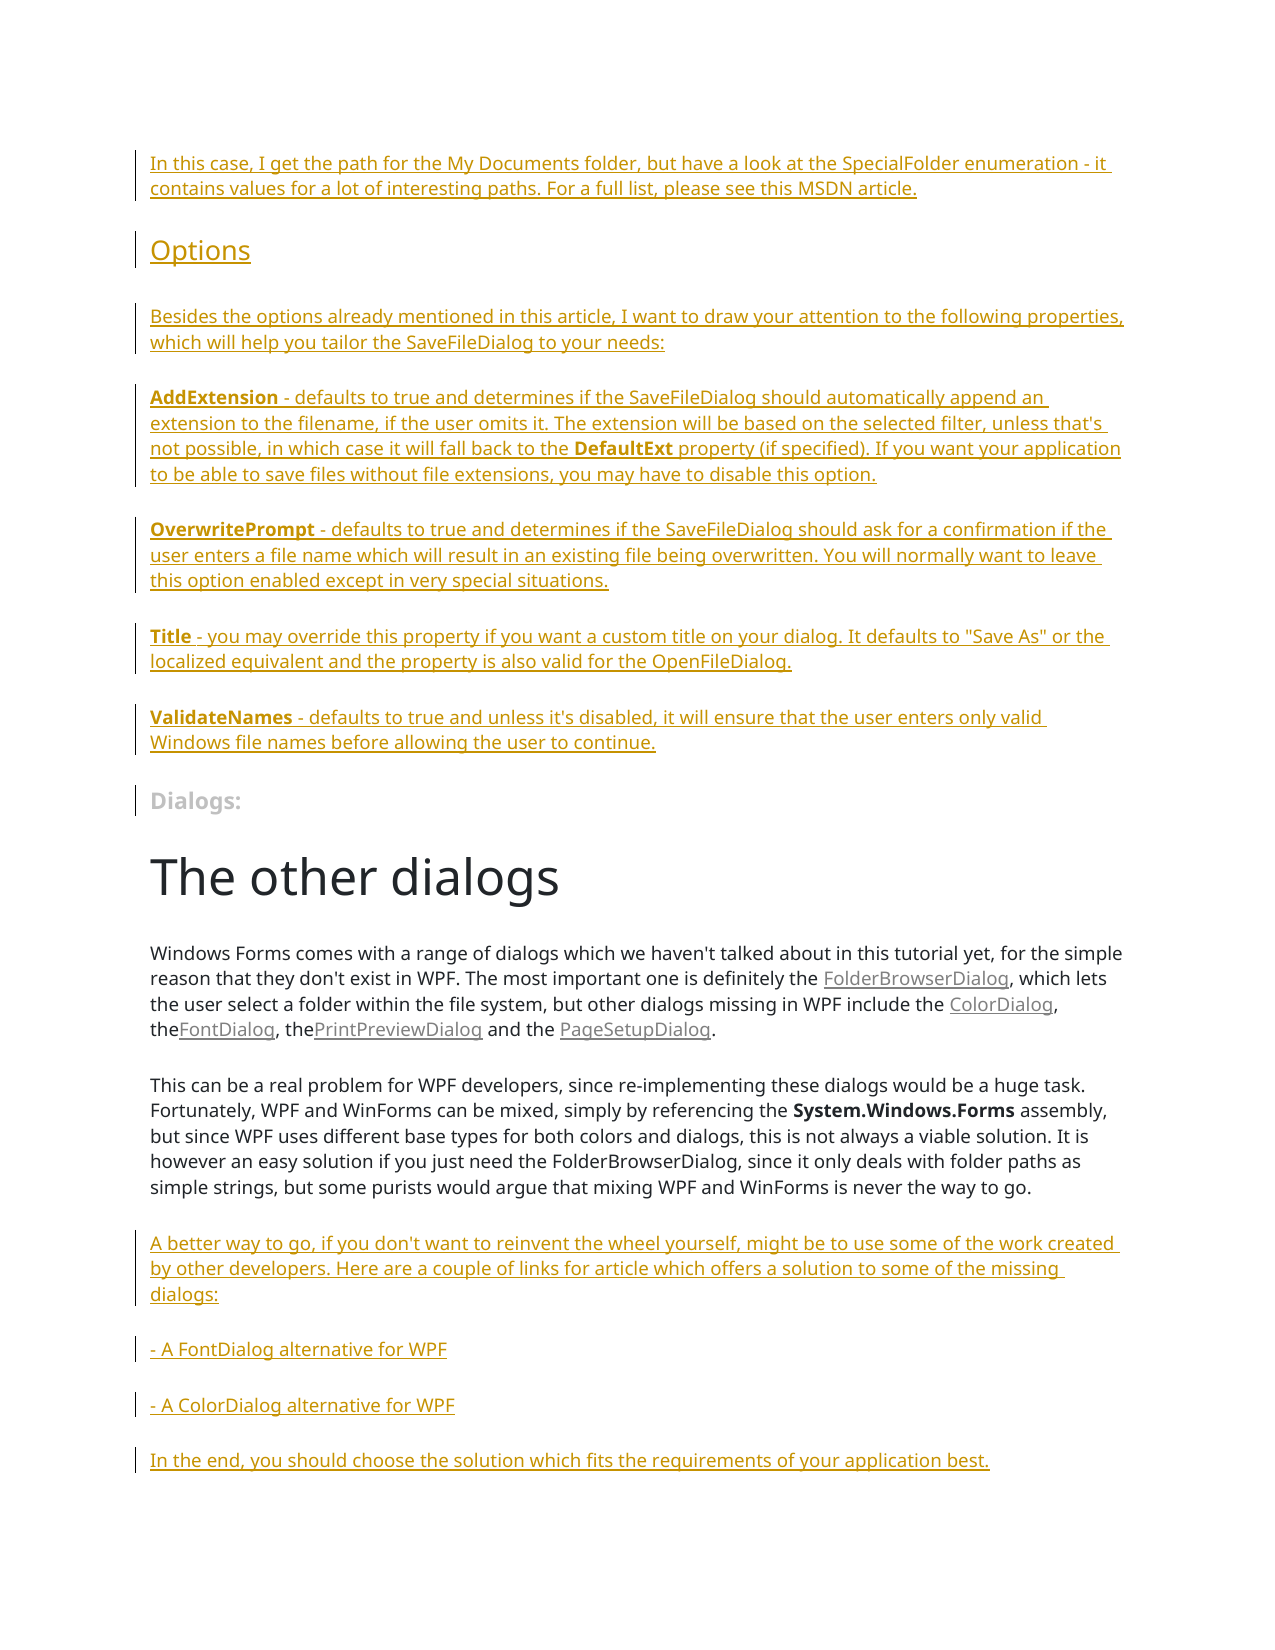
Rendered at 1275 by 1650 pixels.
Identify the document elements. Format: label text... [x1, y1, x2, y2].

subtitle The other dialogs [150, 842, 1125, 910]
text Windows Forms comes with a range of dialogs which we haven't talked about in this tutorial yet, for the simple reason that they don't exist in WPF. The most important one is definitely the FolderBrowserDialog, which lets the user select a folder within the file system, but other dialogs missing in WPF include the ColorDialog, theFontDialog, thePrintPreviewDialog and the PageSetupDialog. [150, 940, 1125, 1042]
text This can be a real problem for WPF developers, since re-implementing these dialogs would be a huge task. Fortunately, WPF and WinForms can be mixed, simply by referencing the System.Windows.Forms assembly, but since WPF uses different base types for both colors and dialogs, this is not always a viable solution. It is however an easy solution if you just need the FolderBrowserDialog, since it only deals with folder paths as simple strings, but some purists would argue that mixing WPF and WinForms is never the way to go. [150, 1072, 1125, 1200]
text Dialogs: [150, 785, 1125, 816]
